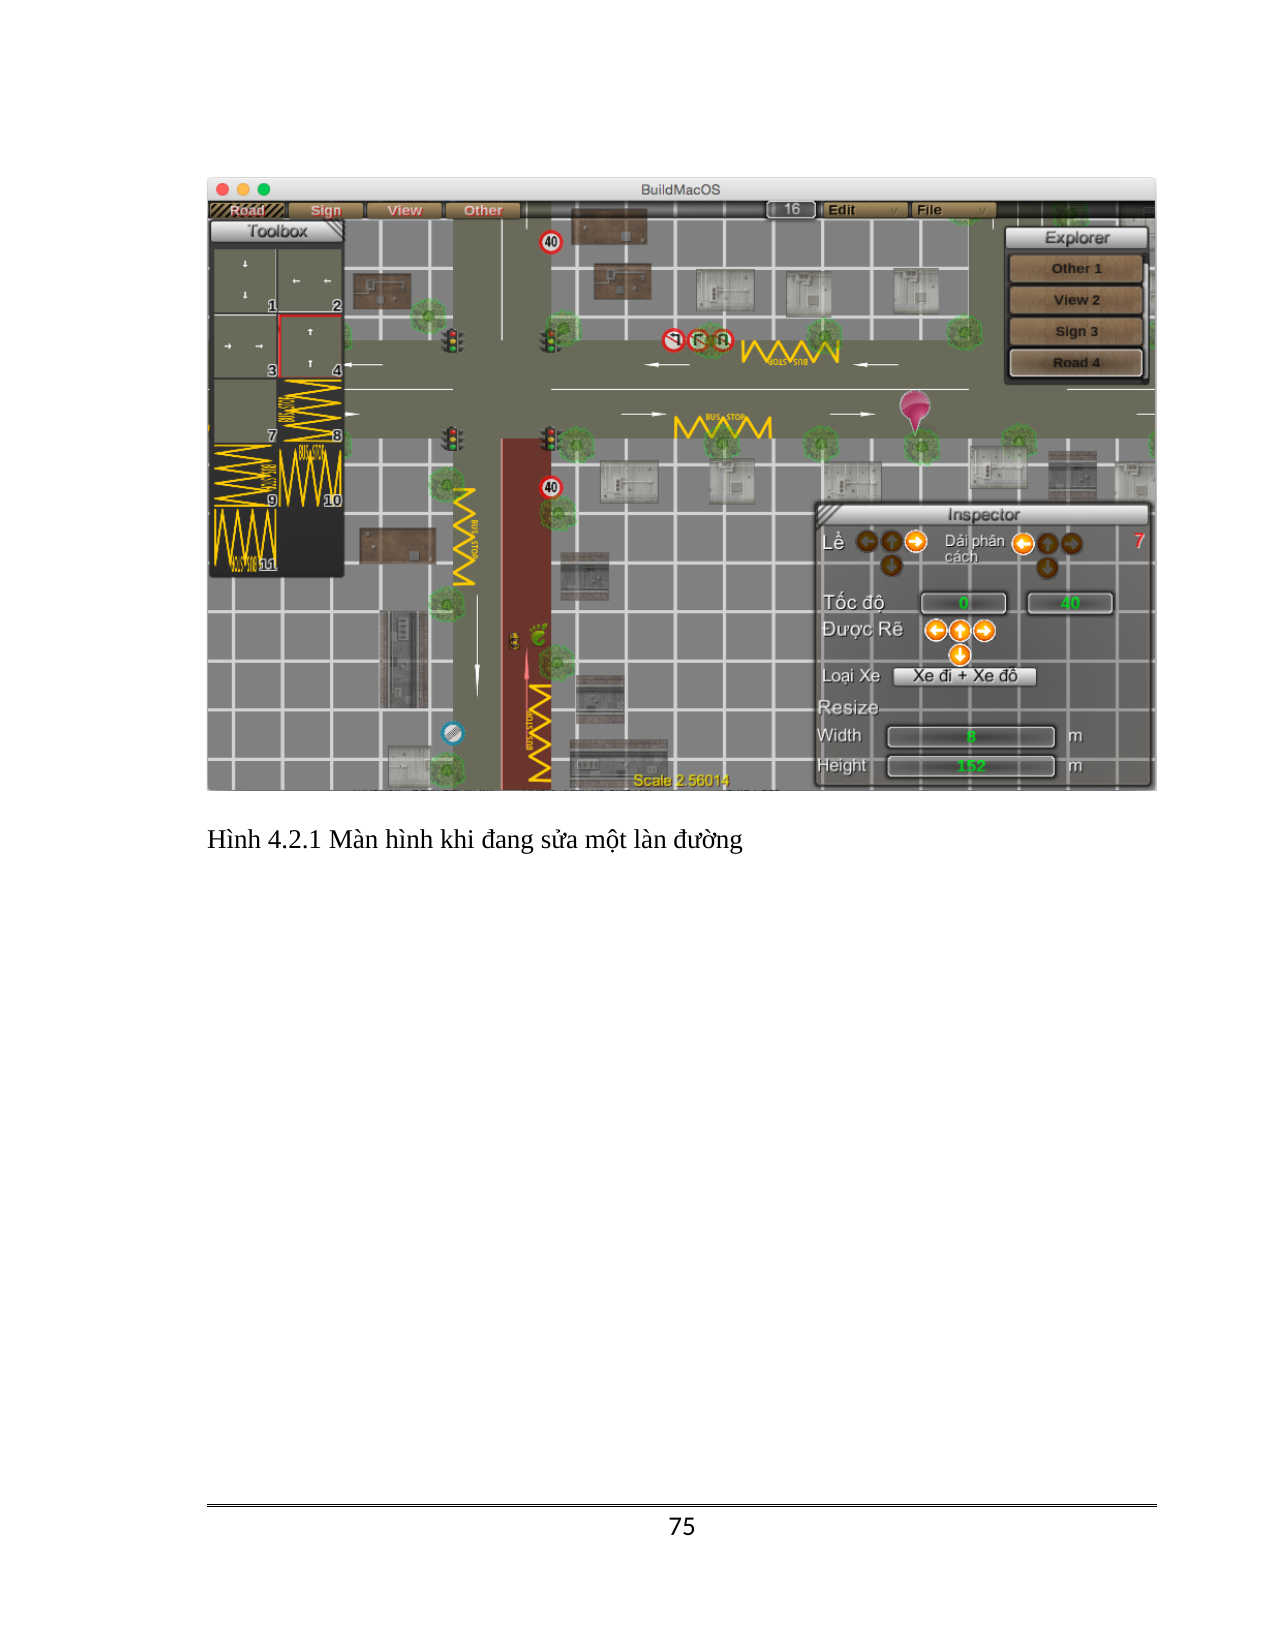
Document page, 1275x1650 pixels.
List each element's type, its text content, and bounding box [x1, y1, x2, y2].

picture [206, 177, 1157, 791]
text Hình 4.2.1 Màn hình khi đang sửa một làn đường [207, 823, 1157, 854]
